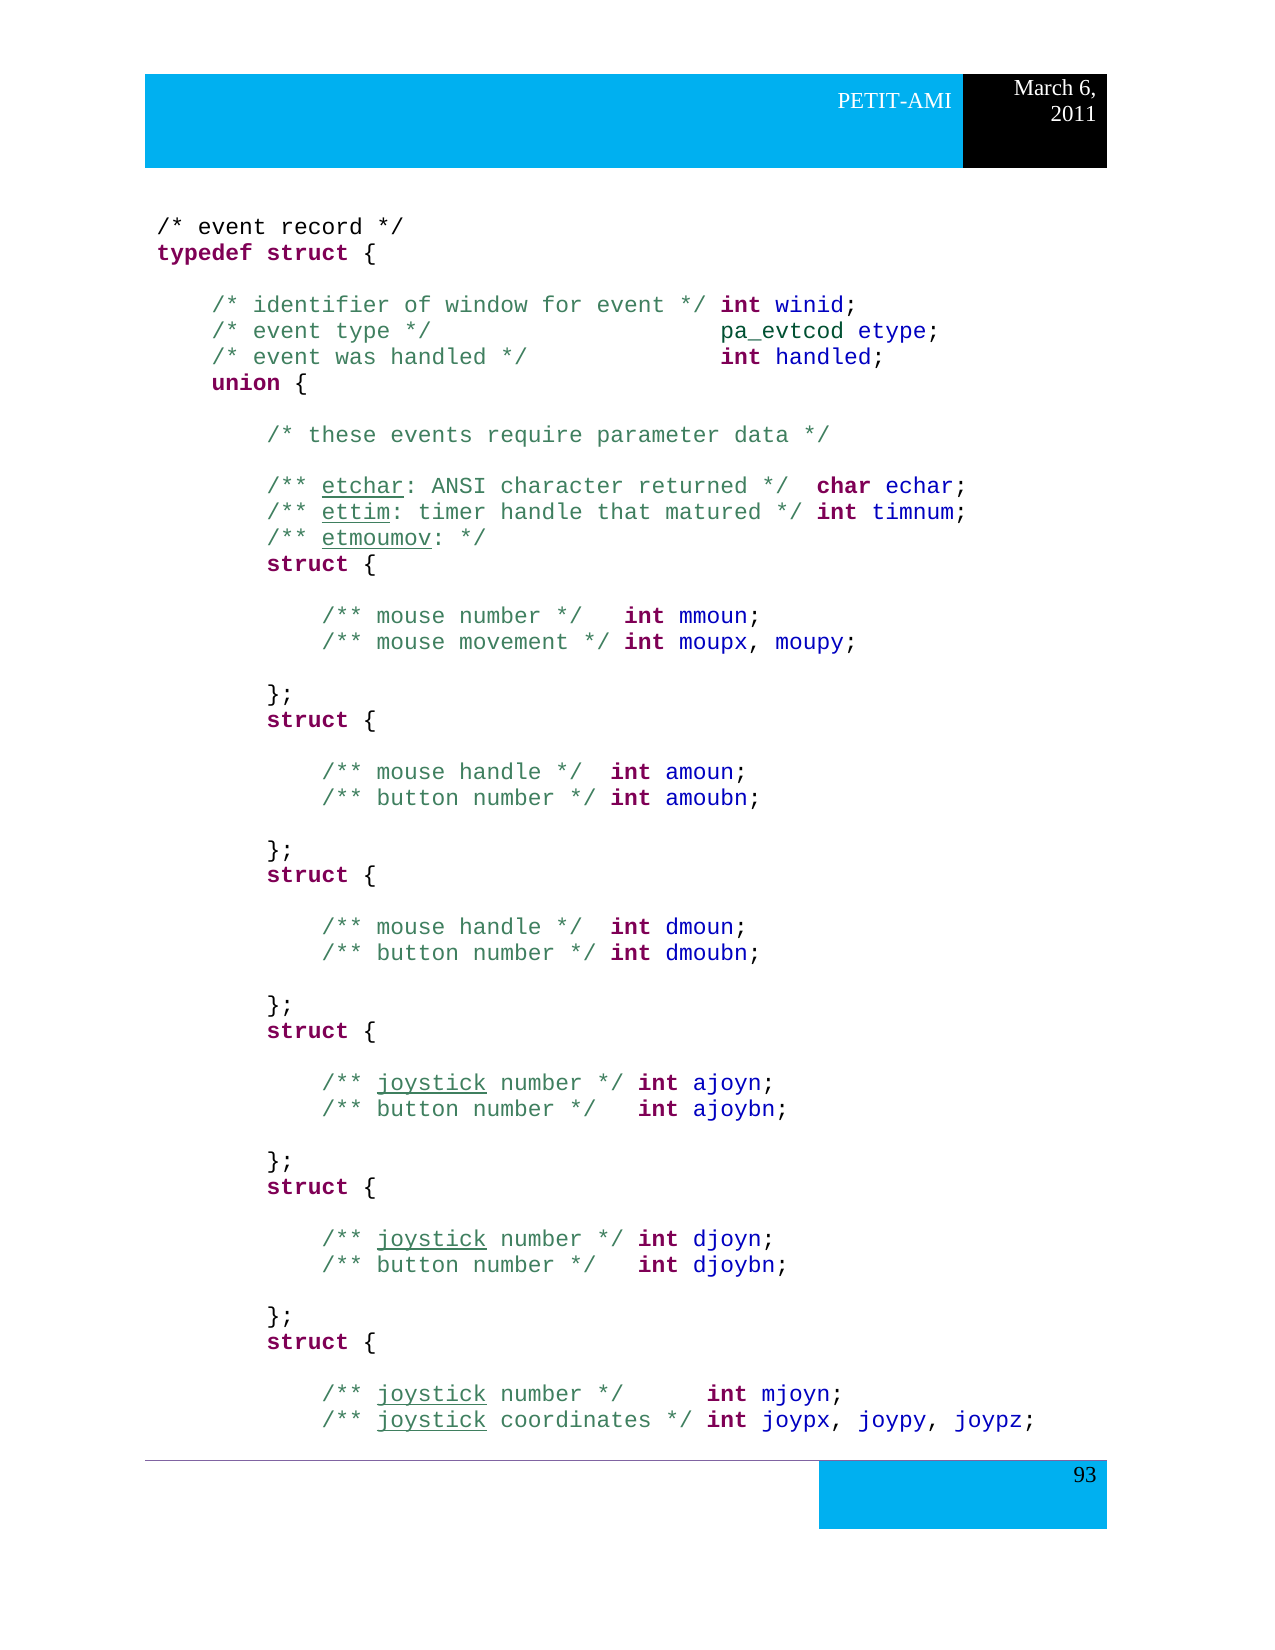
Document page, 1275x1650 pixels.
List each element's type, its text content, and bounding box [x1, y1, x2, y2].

text struct { [156, 1019, 1118, 1045]
text struct { [156, 708, 1118, 734]
text }; [156, 682, 1118, 708]
text /** joystick coordinates */ int joypx, joypy, joypz; [156, 1408, 1118, 1434]
text }; [156, 1305, 1118, 1331]
text /** mouse movement */ int moupx, moupy; [156, 630, 1118, 656]
text struct { [156, 1331, 1118, 1357]
text /** button number */ int amoubn; [156, 786, 1118, 812]
text /** mouse handle */ int amoun; [156, 760, 1118, 786]
text /** joystick number */ int mjoyn; [156, 1383, 1118, 1408]
text /** joystick number */ int ajoyn; [156, 1071, 1118, 1097]
text struct { [156, 1175, 1118, 1201]
text /** mouse number */ int mmoun; [156, 604, 1118, 630]
text }; [156, 1149, 1118, 1175]
text /* identifier of window for event */ int winid; [156, 293, 1118, 319]
text /* these events require parameter data */ [156, 423, 1118, 449]
text /** ettim: timer handle that matured */ int timnum; [156, 501, 1118, 527]
text union { [156, 371, 1118, 397]
text /** button number */ int dmoubn; [156, 942, 1118, 968]
text /* event was handled */ int handled; [156, 345, 1118, 371]
text struct { [156, 864, 1118, 890]
text }; [156, 993, 1118, 1019]
text typedef struct { [156, 241, 1118, 267]
text struct { [156, 553, 1118, 578]
text /** button number */ int ajoybn; [156, 1097, 1118, 1123]
text /* event record */ [156, 215, 1118, 241]
text /* event type */ pa_evtcod etype; [156, 319, 1118, 345]
text /** joystick number */ int djoyn; [156, 1227, 1118, 1253]
text /** etchar: ANSI character returned */ char echar; [156, 475, 1118, 501]
text /** etmoumov: */ [156, 527, 1118, 553]
text }; [156, 838, 1118, 864]
text /** mouse handle */ int dmoun; [156, 916, 1118, 942]
text /** button number */ int djoybn; [156, 1253, 1118, 1279]
